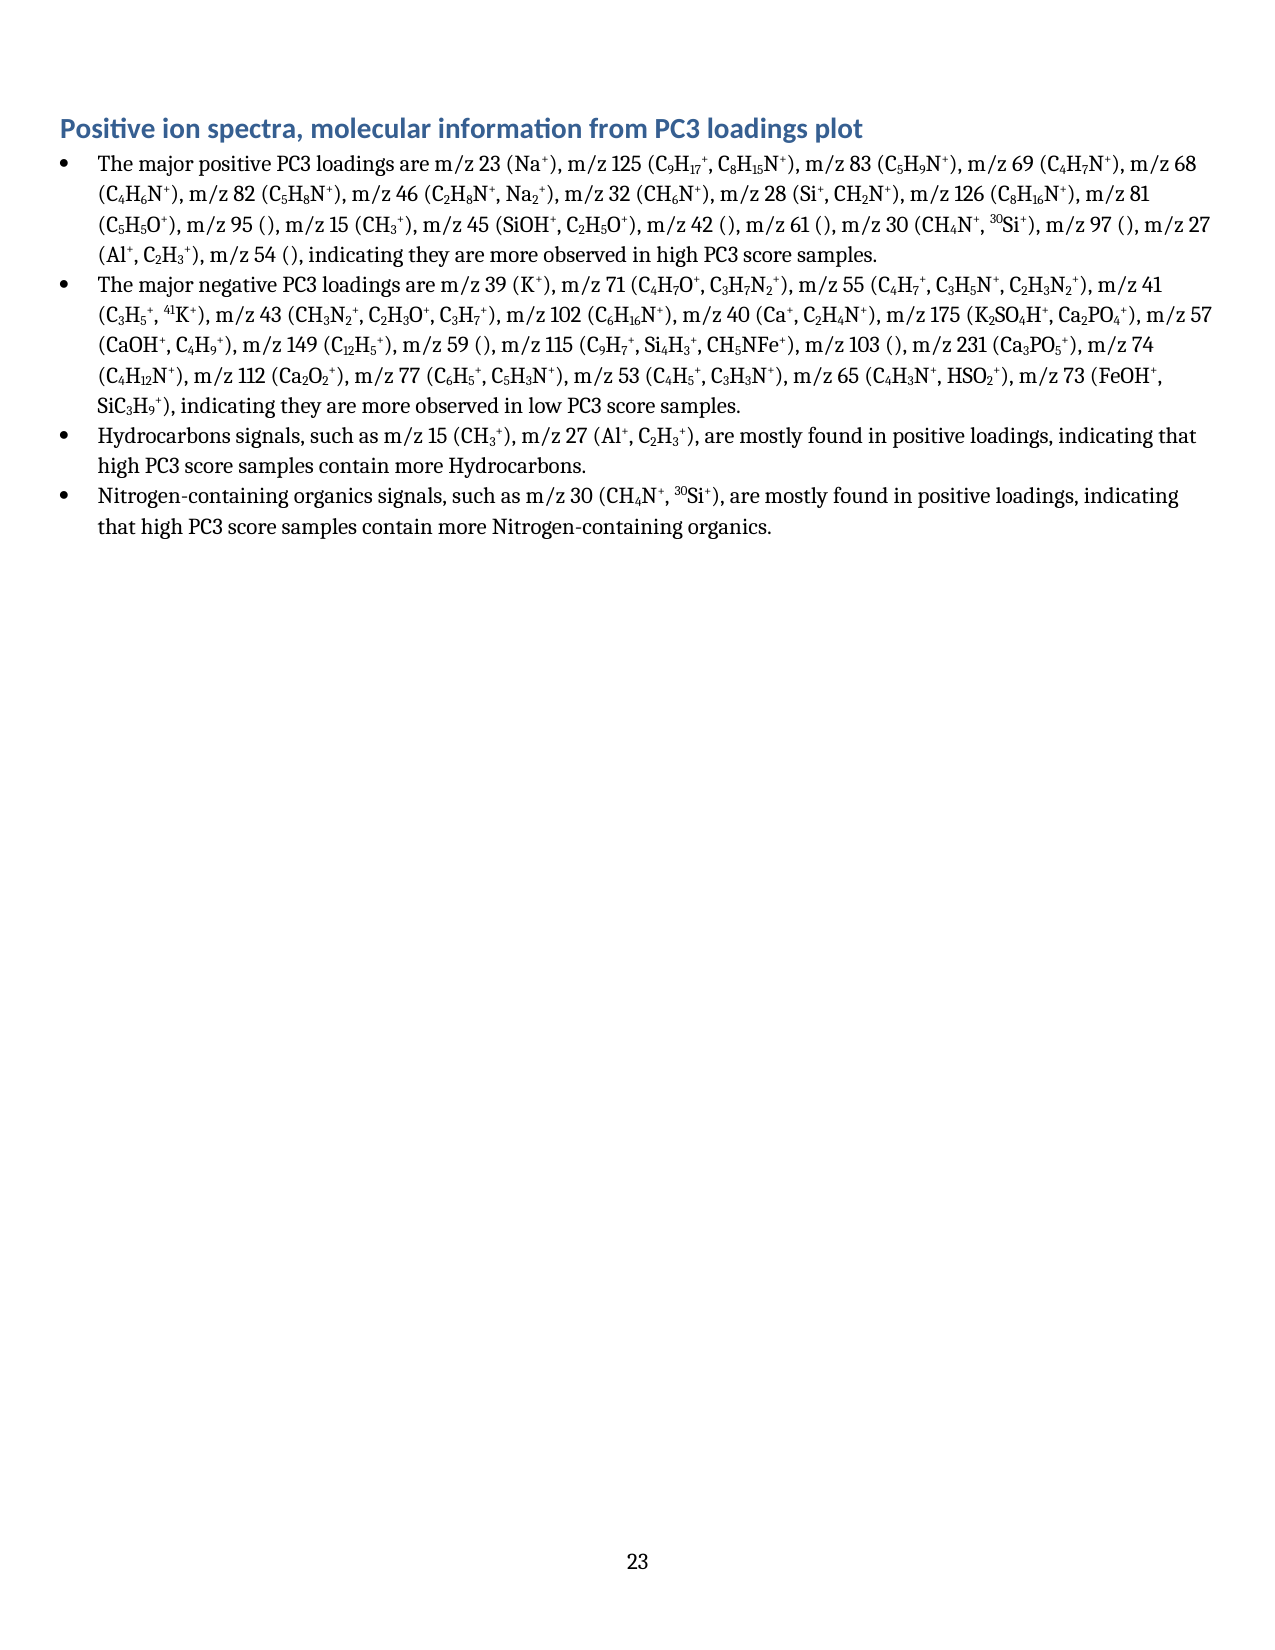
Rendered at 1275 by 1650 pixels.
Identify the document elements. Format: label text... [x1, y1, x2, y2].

list The major negative PC3 loadings are m/z 39 (K+), m/z 71 (C4H7O+, C3H7N2+), m/z 55 (C4H7+, C3H5N+, C2H3N2+), m/z 41 (C3H5+, 41K+), m/z 43 (CH3N2+, C2H3O+, C3H7+), m/z 102 (C6H16N+), m/z 40 (Ca+, C2H4N+), m/z 175 (K2SO4H+, Ca2PO4+), m/z 57 (CaOH+, C4H9+), m/z 149 (C12H5+), m/z 59 (), m/z 115 (C9H7+, Si4H3+, CH5NFe+), m/z 103 (), m/z 231 (Ca3PO5+), m/z 74 (C4H12N+), m/z 112 (Ca2O2+), m/z 77 (C6H5+, C5H3N+), m/z 53 (C4H5+, C3H3N+), m/z 65 (C4H3N+, HSO2+), m/z 73 (FeOH+, SiC3H9+), indicating they are more observed in low PC3 score samples. [60, 272, 1215, 419]
subtitle Positive ion spectra, molecular information from PC3 loadings plot [60, 110, 1215, 146]
list Hydrocarbons signals, such as m/z 15 (CH3+), m/z 27 (Al+, C2H3+), are mostly found in positive loadings, indicating that high PC3 score samples contain more Hydrocarbons. [60, 423, 1215, 479]
list Nitrogen-containing organics signals, such as m/z 30 (CH4N+, 30Si+), are mostly found in positive loadings, indicating that high PC3 score samples contain more Nitrogen-containing organics. [60, 483, 1215, 540]
list The major positive PC3 loadings are m/z 23 (Na+), m/z 125 (C9H17+, C8H15N+), m/z 83 (C5H9N+), m/z 69 (C4H7N+), m/z 68 (C4H6N+), m/z 82 (C5H8N+), m/z 46 (C2H8N+, Na2+), m/z 32 (CH6N+), m/z 28 (Si+, CH2N+), m/z 126 (C8H16N+), m/z 81 (C5H5O+), m/z 95 (), m/z 15 (CH3+), m/z 45 (SiOH+, C2H5O+), m/z 42 (), m/z 61 (), m/z 30 (CH4N+, 30Si+), m/z 97 (), m/z 27 (Al+, C2H3+), m/z 54 (), indicating they are more observed in high PC3 score samples. [60, 151, 1215, 268]
